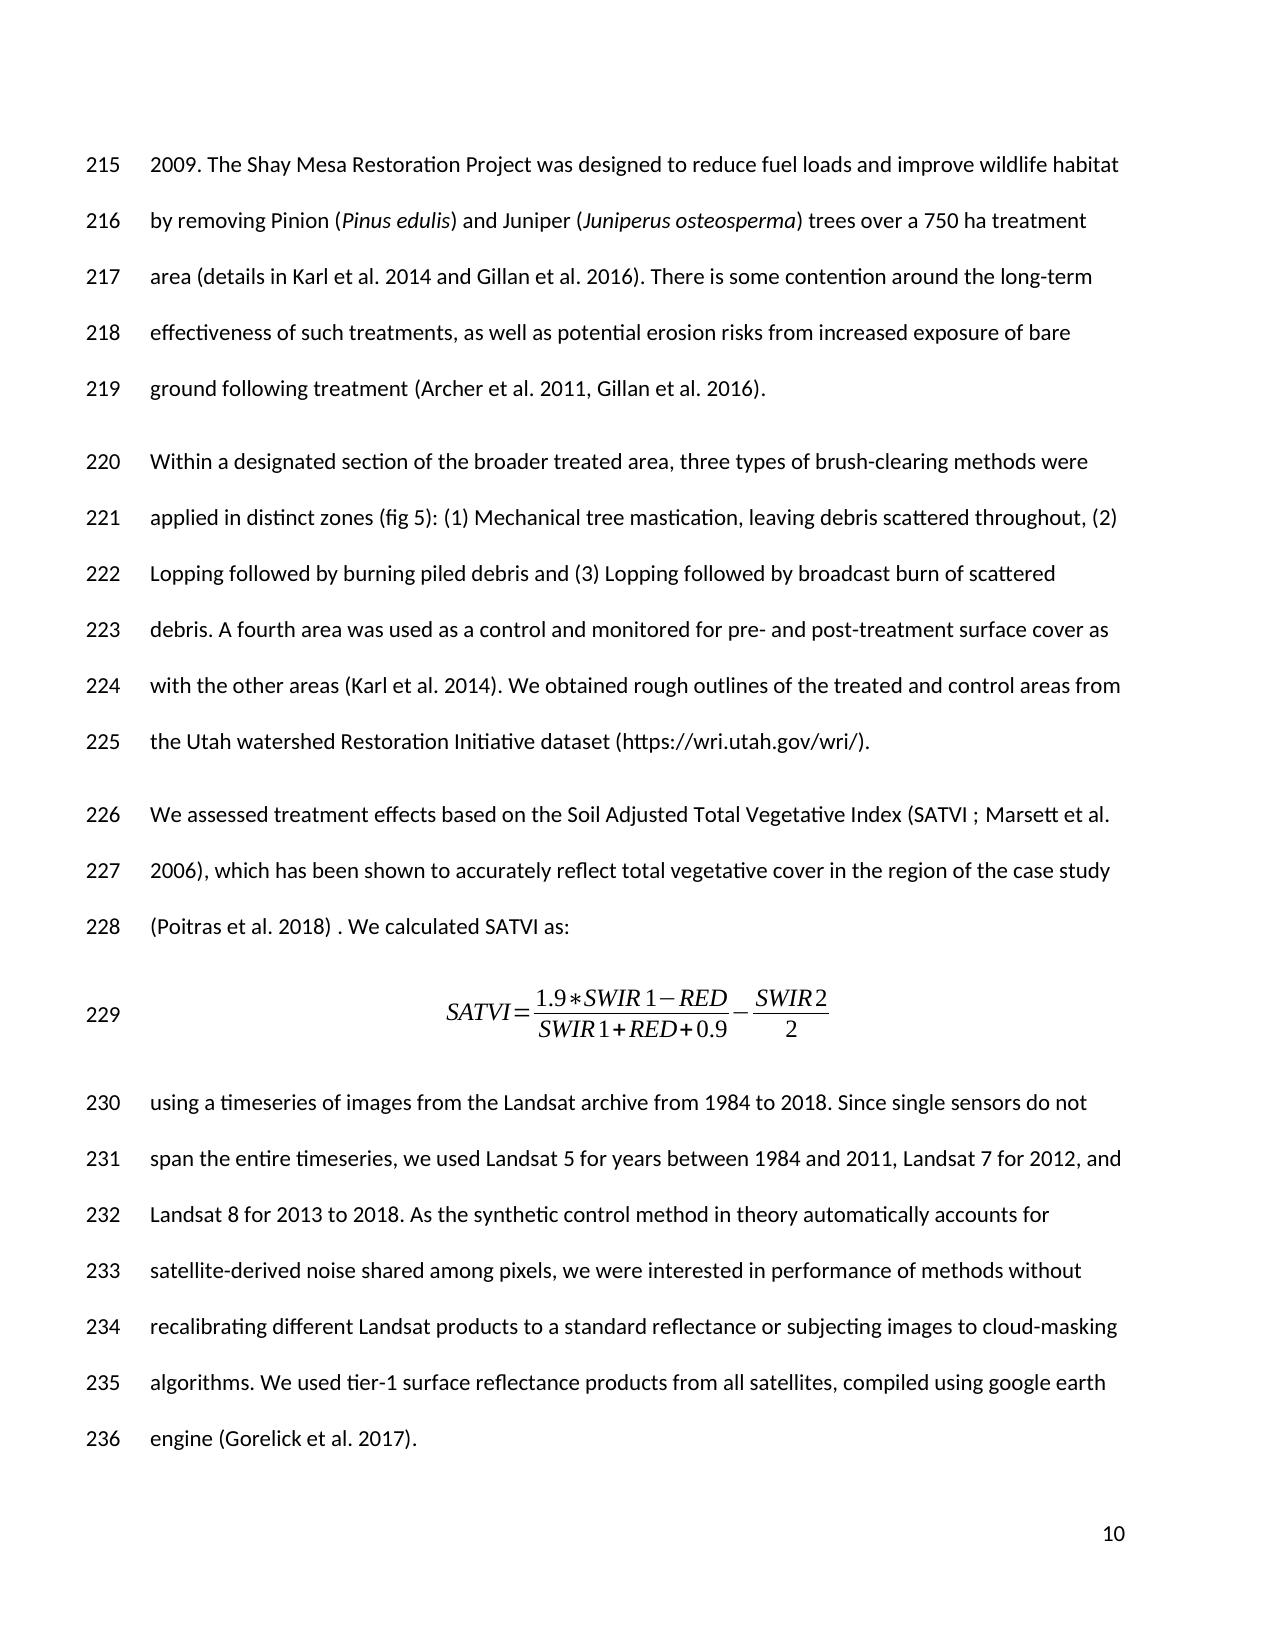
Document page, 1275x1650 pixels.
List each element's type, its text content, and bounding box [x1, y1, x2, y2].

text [150, 150, 1125, 402]
text Within a designated section of the broader treated area, three types of brush-clearing methods were applied in distinct zones (fig 5): (1) Mechanical tree mastication, leaving debris scattered throughout, (2) Lopping followed by burning piled debris and (3) Lopping followed by broadcast burn of scattered debris. A fourth area was used as a control and monitored for pre- and post-treatment surface cover as with the other areas (Karl et al. 2014). We obtained rough outlines of the treated and control areas from the Utah watershed Restoration Initiative dataset (https://wri.utah.gov/wri/). [150, 447, 1125, 755]
text using a timeseries of images from the Landsat archive from 1984 to 2018. Since single sensors do not span the entire timeseries, we used Landsat 5 for years between 1984 and 2011, Landsat 7 for 2012, and Landsat 8 for 2013 to 2018. As the synthetic control method in theory automatically accounts for satellite-derived noise shared among pixels, we were interested in performance of methods without recalibrating different Landsat products to a standard reflectance or subjecting images to cloud-masking algorithms. We used tier-1 surface reflectance products from all satellites, compiled using google earth engine (Gorelick et al. 2017). [150, 1088, 1125, 1452]
text We assessed treatment effects based on the Soil Adjusted Total Vegetative Index (SATVI ; Marsett et al. 2006), which has been shown to accurately reflect total vegetative cover in the region of the case study (Poitras et al. 2018) . We calculated SATVI as: [150, 800, 1125, 940]
